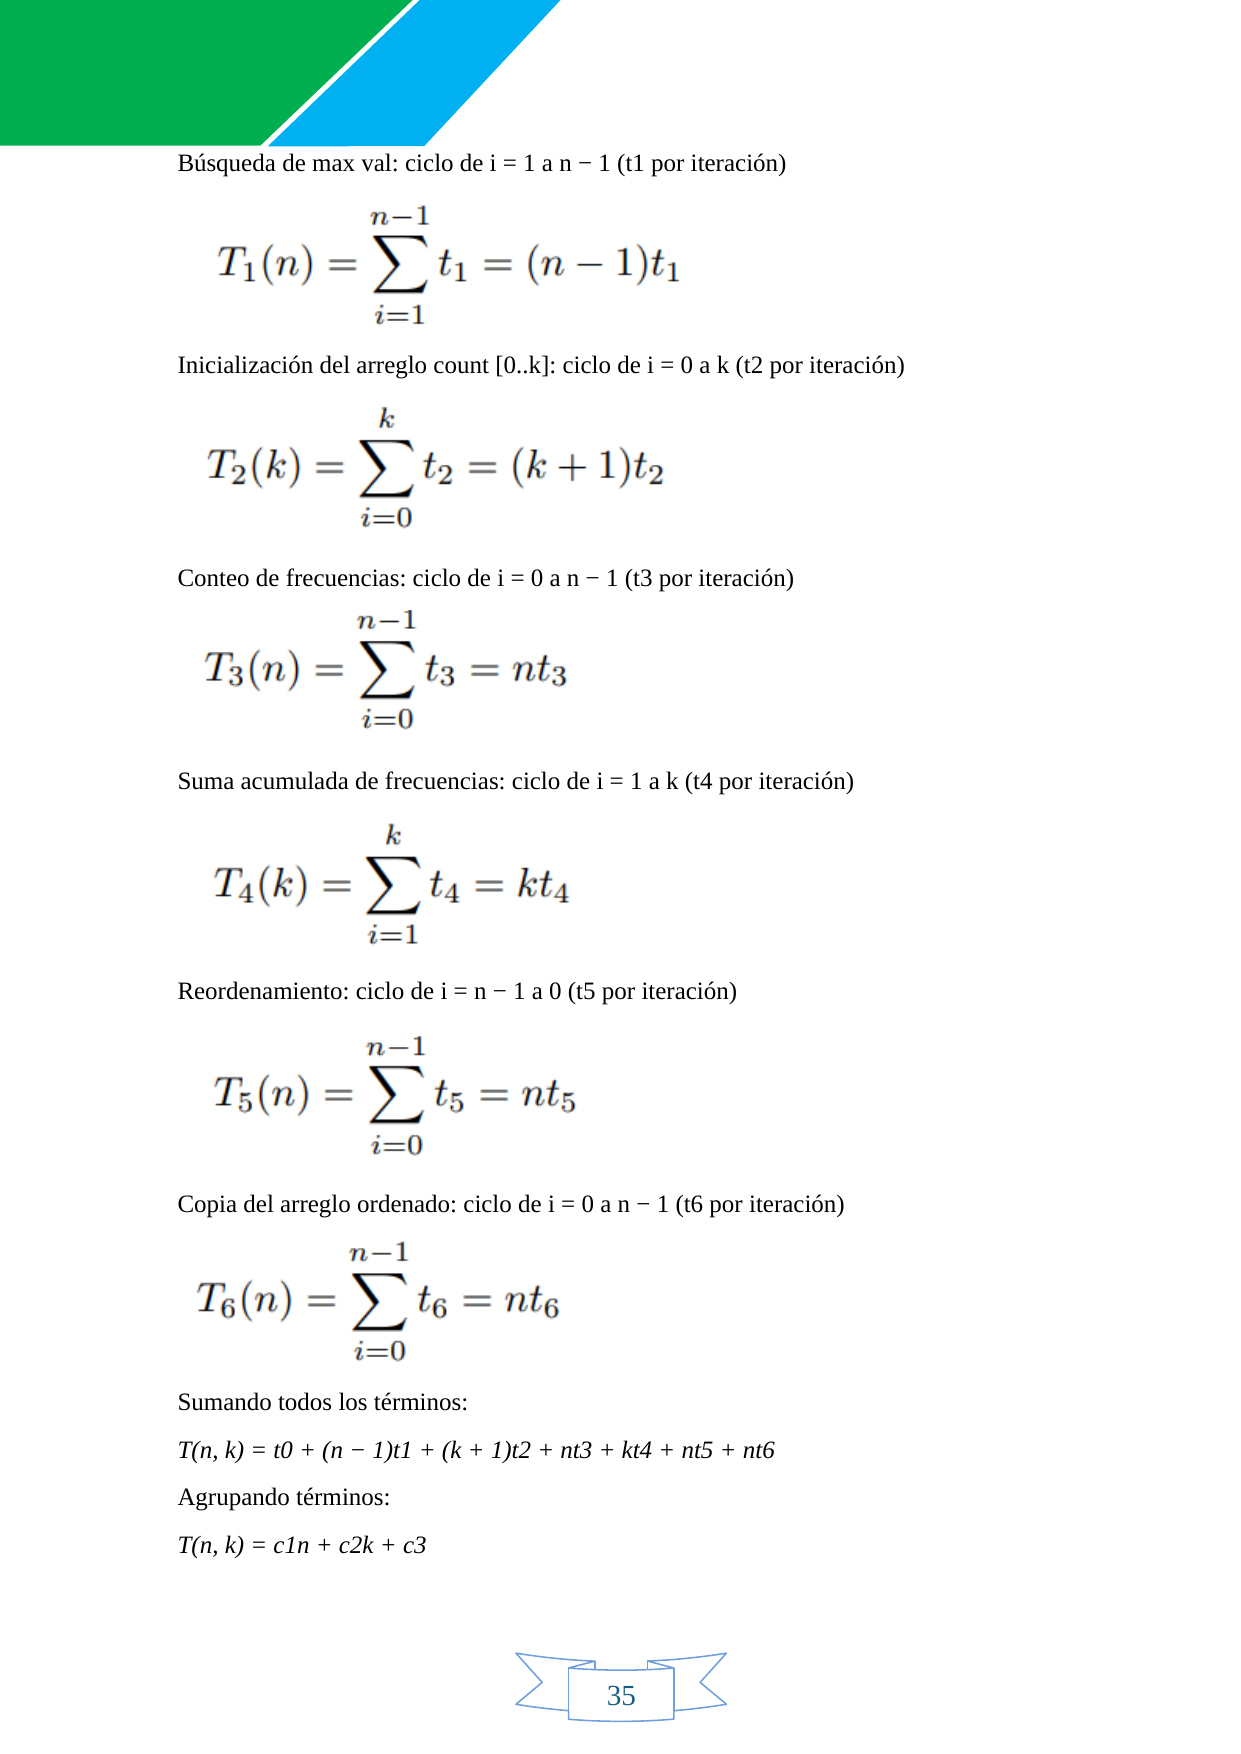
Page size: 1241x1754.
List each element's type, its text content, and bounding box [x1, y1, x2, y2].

picture [177, 1024, 595, 1170]
text T(n, k) = t0 + (n − 1)t1 + (k + 1)t2 + nt3 + kt4 + nt5 + nt6 [177, 1435, 1063, 1463]
picture [177, 813, 587, 958]
picture [177, 398, 681, 544]
picture [177, 1236, 585, 1368]
picture [177, 195, 704, 332]
text Búsqueda de max val: ciclo de i = 1 a n − 1 (t1 por iteración) [177, 148, 1063, 176]
text Inicialización del arreglo count [0..k]: ciclo de i = 0 a k (t2 por iteración) [177, 351, 1063, 379]
text Copia del arreglo ordenado: ciclo de i = 0 a n − 1 (t6 por iteración) [177, 1189, 1063, 1217]
text Reordenamiento: ciclo de i = n − 1 a 0 (t5 por iteración) [177, 976, 1063, 1005]
picture [177, 610, 592, 747]
text Conteo de frecuencias: ciclo de i = 0 a n − 1 (t3 por iteración) [177, 563, 1063, 592]
text Agrupando términos: [177, 1482, 1063, 1511]
text T(n, k) = c1n + c2k + c3 [177, 1530, 1063, 1559]
text Suma acumulada de frecuencias: ciclo de i = 1 a k (t4 por iteración) [177, 766, 1063, 794]
text Sumando todos los términos: [177, 1387, 1063, 1416]
